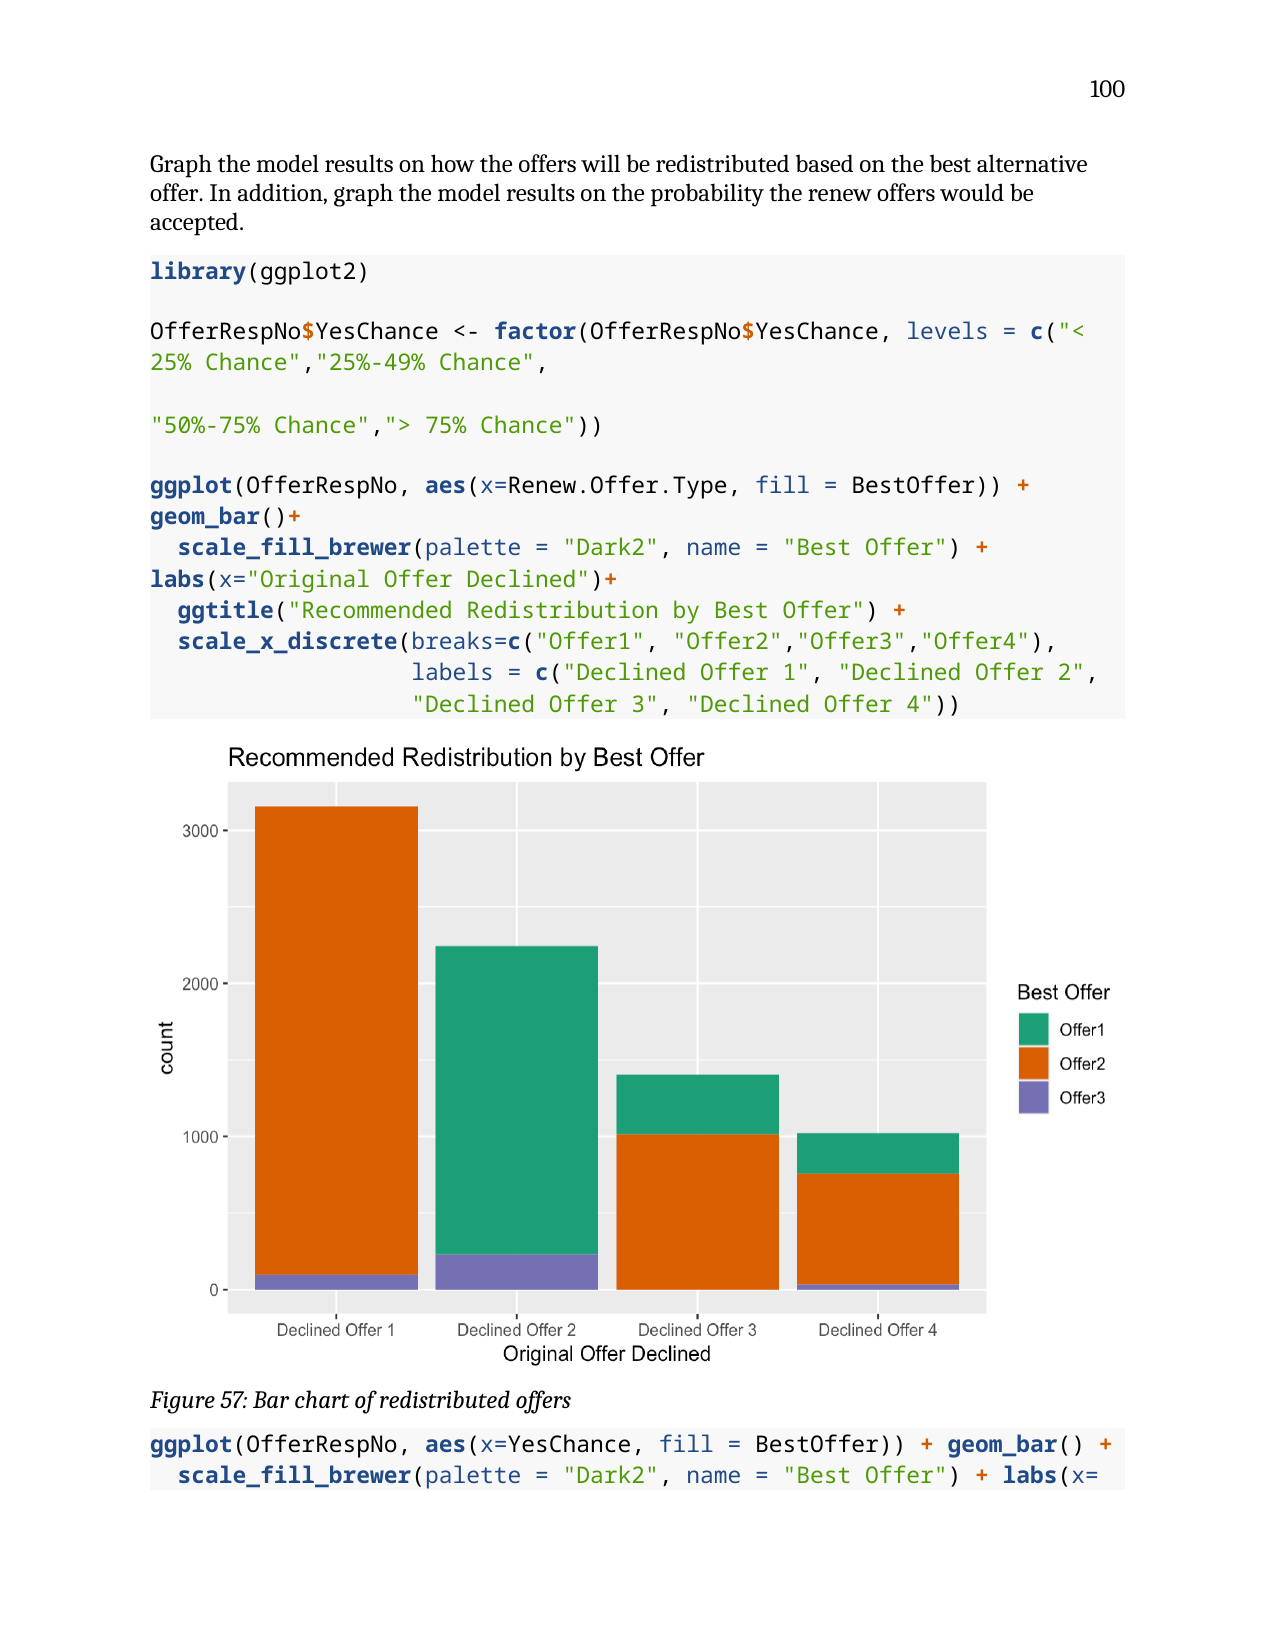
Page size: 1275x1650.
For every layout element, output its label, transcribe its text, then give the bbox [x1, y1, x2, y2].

picture [150, 739, 1125, 1368]
text library(ggplot2) OfferRespNo$YesChance <- factor(OfferRespNo$YesChance, levels = c("< 25% Chance","25%-49% Chance", "50%-75% Chance","> 75% Chance")) ggplot(OfferRespNo, aes(x=Renew.Offer.Type, fill = BestOffer)) + geom_bar()+ scale_fill_brewer(palette = "Dark2", name = "Best Offer") + labs(x="Original Offer Declined")+ ggtitle("Recommended Redistribution by Best Offer") + scale_x_discrete(breaks=c("Offer1", "Offer2","Offer3","Offer4"), labels = c("Declined Offer 1", "Declined Offer 2", "Declined Offer 3", "Declined Offer 4")) [150, 255, 1125, 719]
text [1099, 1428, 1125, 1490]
text Graph the model results on how the offers will be redistributed based on the best alternative offer. In addition, graph the model results on the probability the renew offers would be accepted. [150, 150, 1125, 236]
